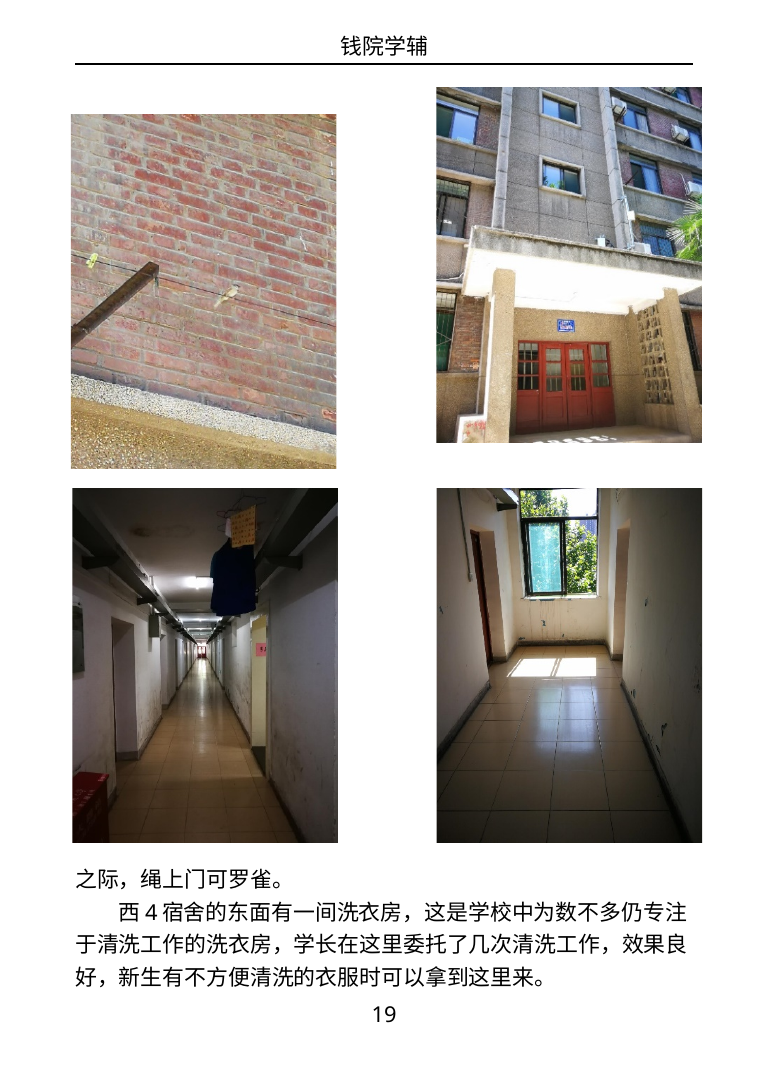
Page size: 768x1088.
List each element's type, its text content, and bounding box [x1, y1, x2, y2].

picture [72, 488, 338, 843]
picture [436, 87, 702, 443]
text 西4宿舍的东面有一间洗衣房，这是学校中为数不多仍专注于清洗工作的洗衣房，学长在这里委托了几次清洗工作，效果良好，新生有不方便清洗的衣服时可以拿到这里来。 [75, 894, 693, 992]
picture [70, 114, 337, 469]
picture [436, 488, 703, 843]
